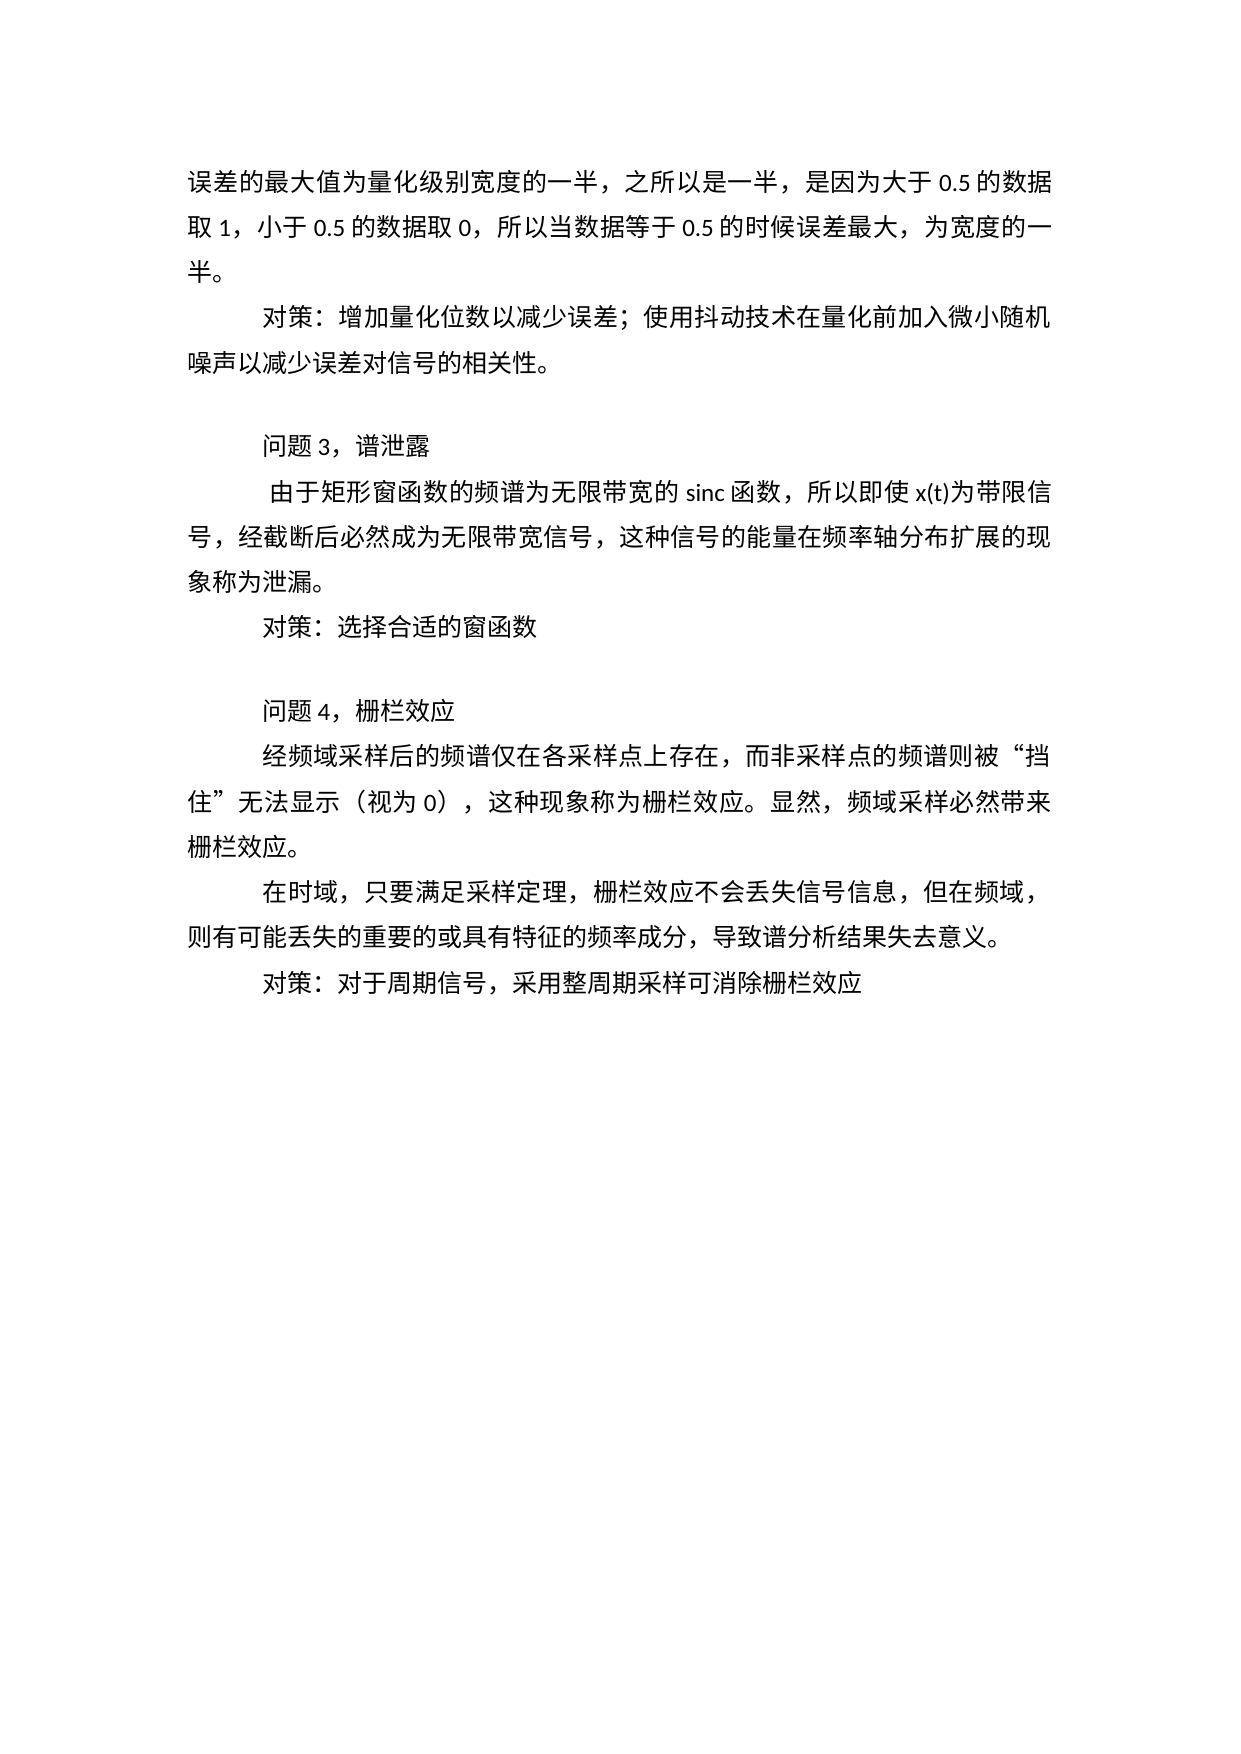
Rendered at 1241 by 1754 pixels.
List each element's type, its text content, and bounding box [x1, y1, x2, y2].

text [187, 162, 1053, 289]
text 问题3，谱泄露 [187, 427, 1053, 463]
text 由于矩形窗函数的频谱为无限带宽的sinc函数，所以即使x(t)为带限信号，经截断后必然成为无限带宽信号，这种信号的能量在频率轴分布扩展的现象称为泄漏。 [187, 472, 1053, 599]
text 经频域采样后的频谱仅在各采样点上存在，而非采样点的频谱则被“挡住”无法显示（视为0），这种现象称为栅栏效应。显然，频域采样必然带来栅栏效应。 [187, 737, 1053, 863]
text 对策：对于周期信号，采用整周期采样可消除栅栏效应 [187, 963, 1053, 999]
text 问题4，栅栏效应 [187, 691, 1053, 728]
text 对策：选择合适的窗函数 [187, 608, 1053, 644]
text 在时域，只要满足采样定理，栅栏效应不会丢失信号信息，但在频域，则有可能丢失的重要的或具有特征的频率成分，导致谱分析结果失去意义。 [187, 873, 1053, 954]
text 对策：增加量化位数以减少误差；使用抖动技术在量化前加入微小随机噪声以减少误差对信号的相关性。 [187, 298, 1053, 379]
